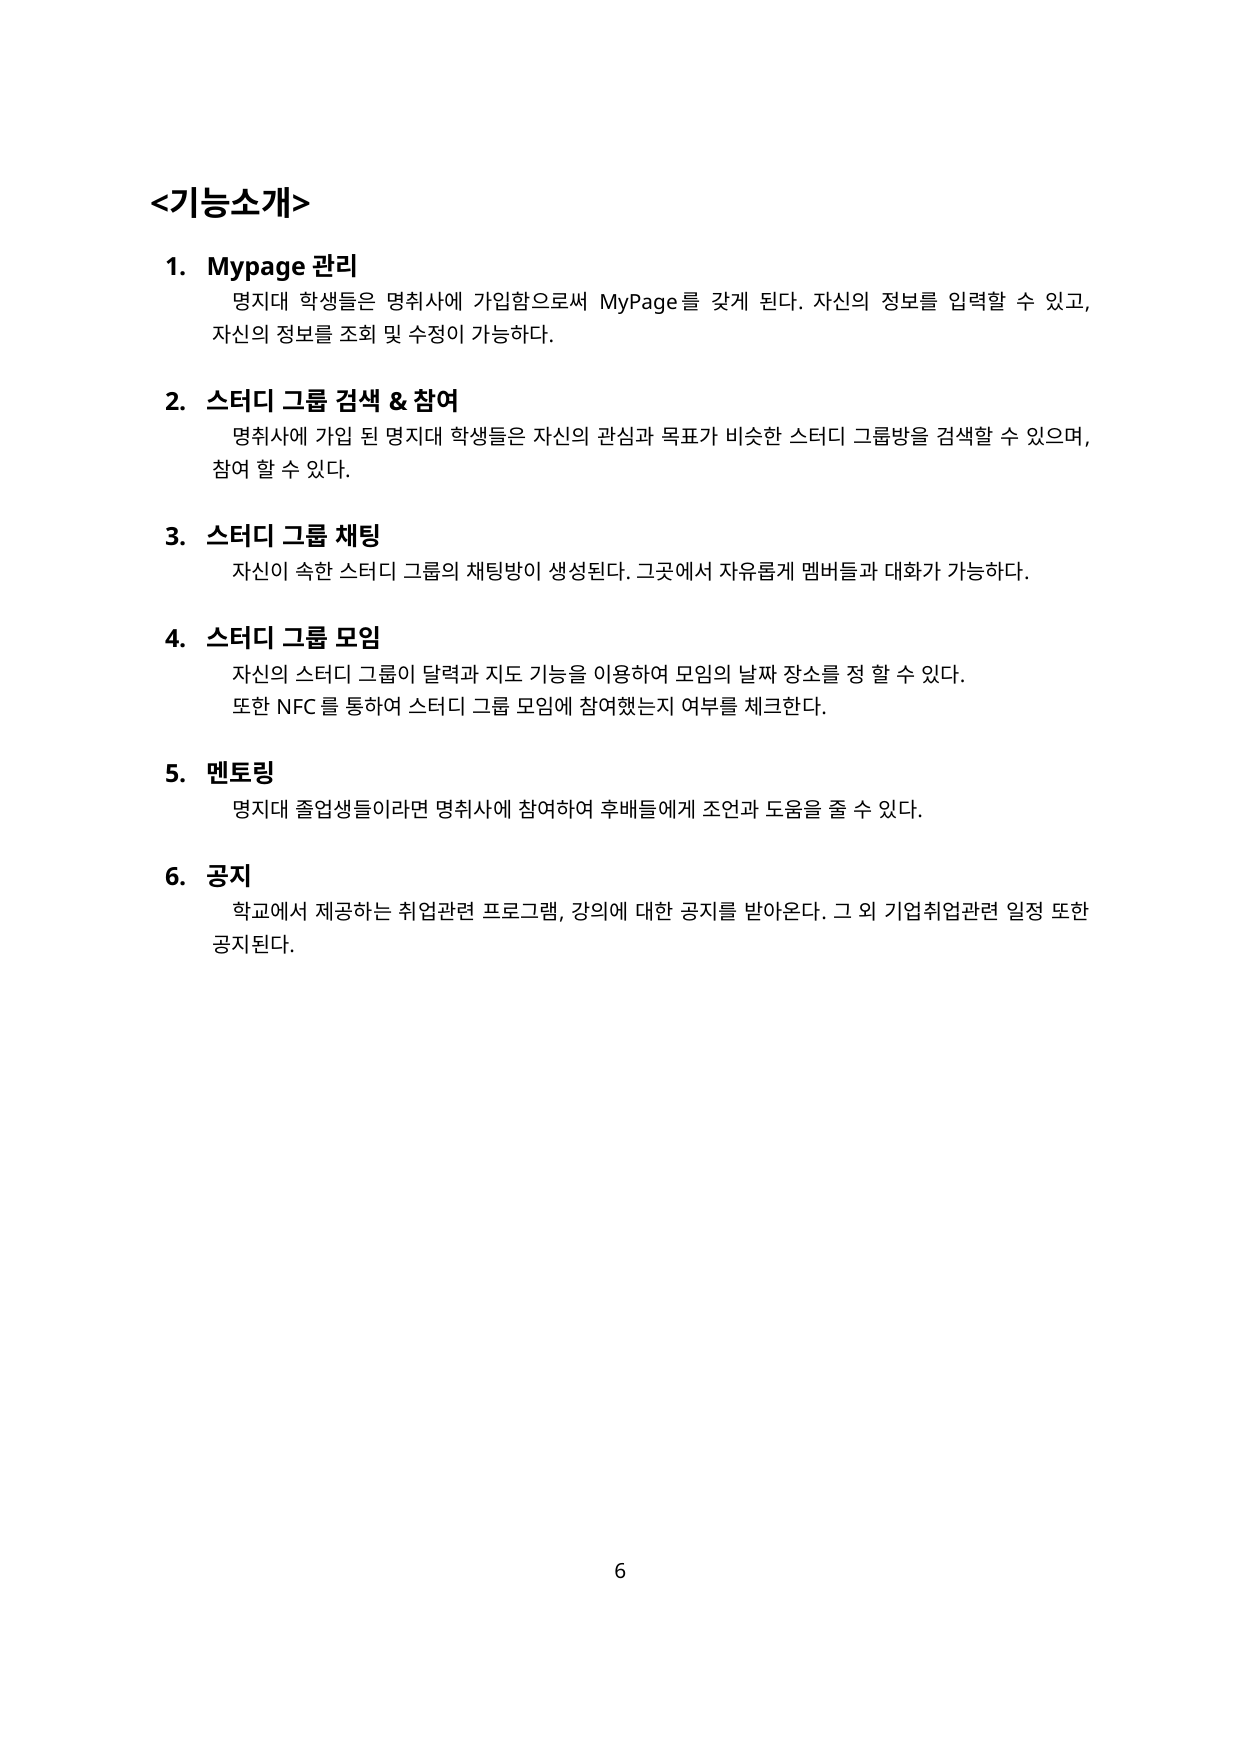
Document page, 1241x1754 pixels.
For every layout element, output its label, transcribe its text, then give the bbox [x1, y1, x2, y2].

list 멘토링 [165, 754, 1090, 790]
list 스터디 그룹 모임 [165, 619, 1090, 655]
text 명지대 졸업생들이라면 명취사에 참여하여 후배들에게 조언과 도움을 줄 수 있다. [212, 793, 1090, 823]
text <기능소개> [150, 177, 1090, 226]
text 명취사에 가입 된 명지대 학생들은 자신의 관심과 목표가 비슷한 스터디 그룹방을 검색할 수 있으며, 참여 할 수 있다. [212, 420, 1090, 483]
text 학교에서 제공하는 취업관련 프로그램, 강의에 대한 공지를 받아온다. 그 외 기업취업관련 일정 또한 공지된다. [212, 895, 1090, 958]
text 자신이 속한 스터디 그룹의 채팅방이 생성된다. 그곳에서 자유롭게 멤버들과 대화가 가능하다. [212, 555, 1090, 586]
text 또한 NFC를 통하여 스터디 그룹 모임에 참여했는지 여부를 체크한다. [212, 691, 1090, 721]
list 스터디 그룹 채팅 [165, 516, 1090, 553]
list 스터디 그룹 검색 & 참여 [165, 381, 1090, 417]
list Mypage 관리 [165, 246, 1090, 282]
list 공지 [165, 856, 1090, 892]
text 자신의 스터디 그룹이 달력과 지도 기능을 이용하여 모임의 날짜 장소를 정 할 수 있다. [212, 658, 1090, 688]
text 명지대 학생들은 명취사에 가입함으로써 MyPage를 갖게 된다. 자신의 정보를 입력할 수 있고, 자신의 정보를 조회 및 수정이 가능하다. [212, 285, 1090, 348]
